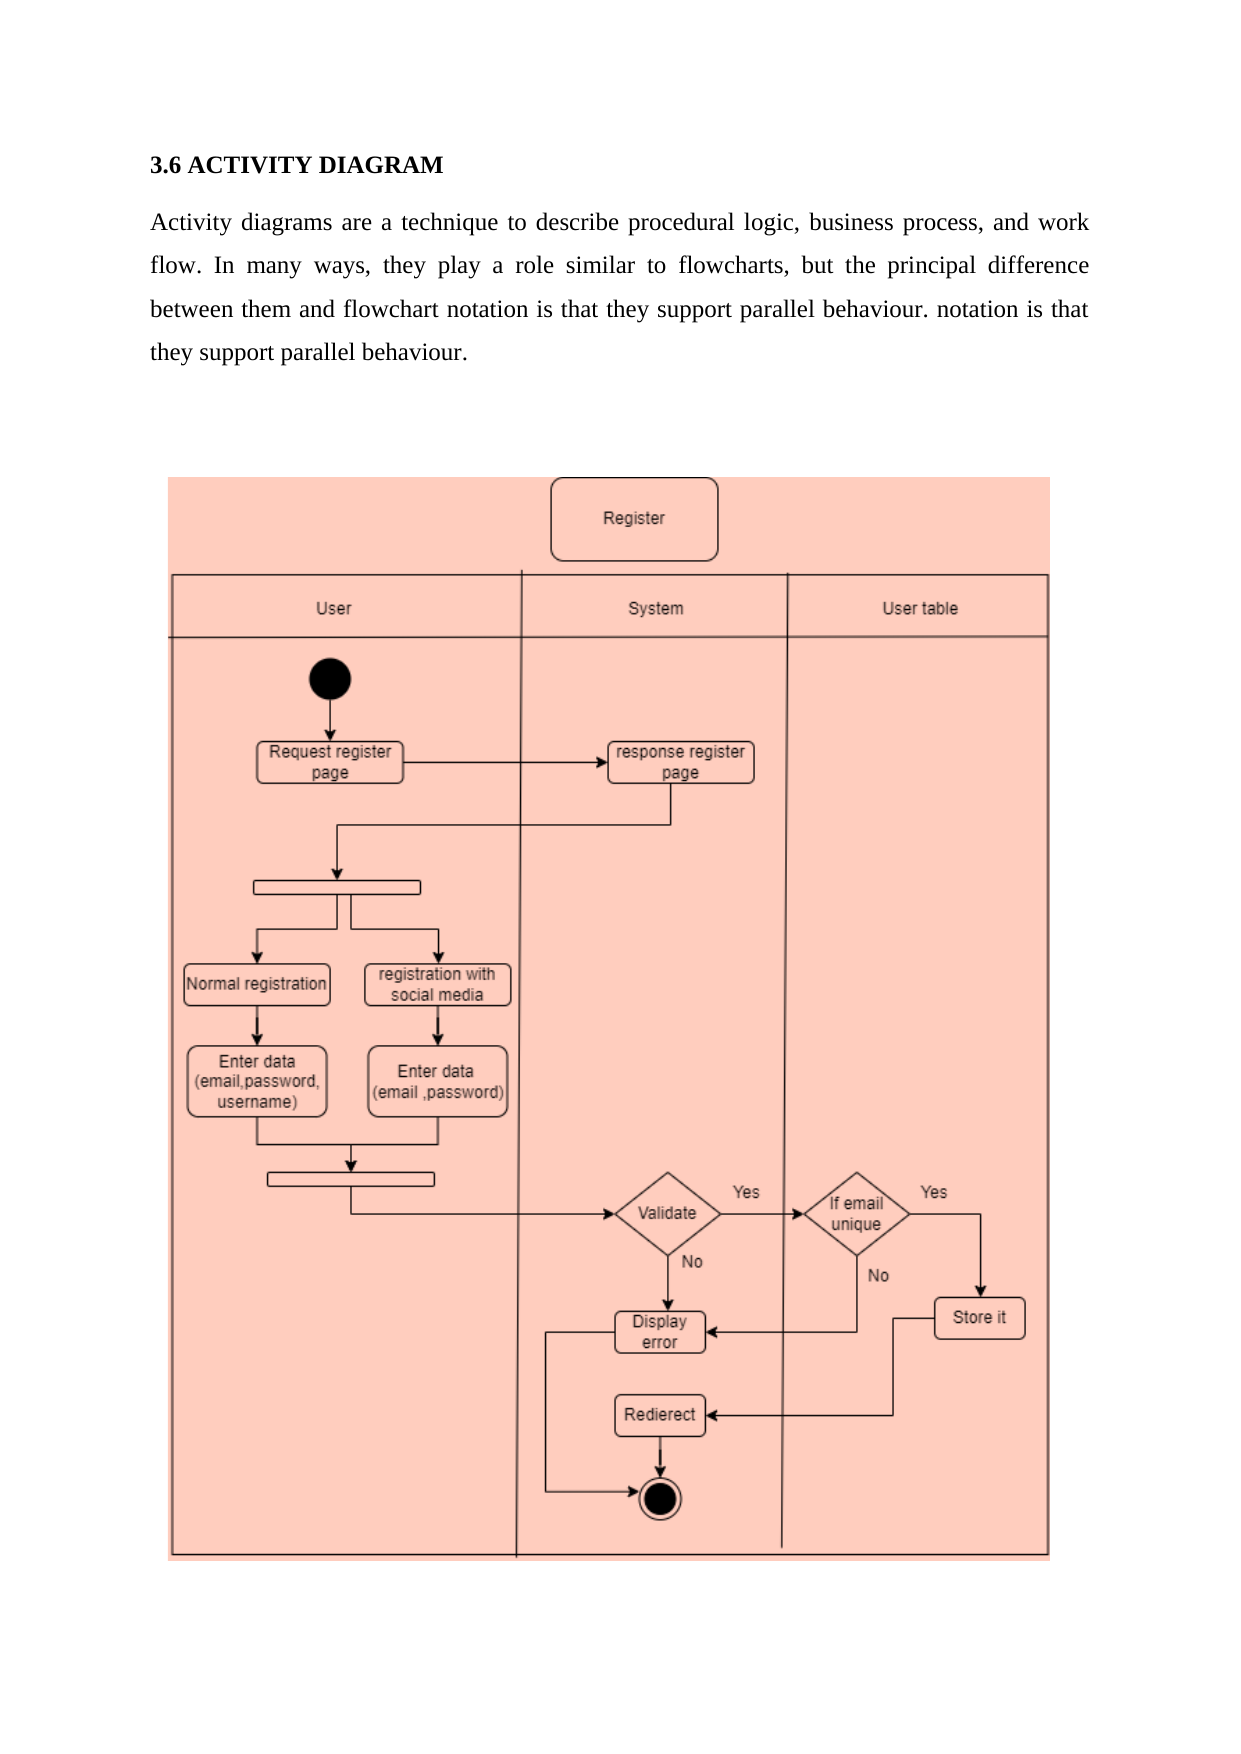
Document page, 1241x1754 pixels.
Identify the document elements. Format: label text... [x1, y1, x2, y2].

subtitle 3.6 ACTIVITY DIAGRAM [150, 150, 1090, 179]
text Activity diagrams are a technique to describe procedural logic, business process, and work flow. In many ways, they play a role similar to flowcharts, but the principal difference between them and flowchart notation is that they support parallel behaviour. notation is that they support parallel behaviour. [150, 207, 1090, 366]
